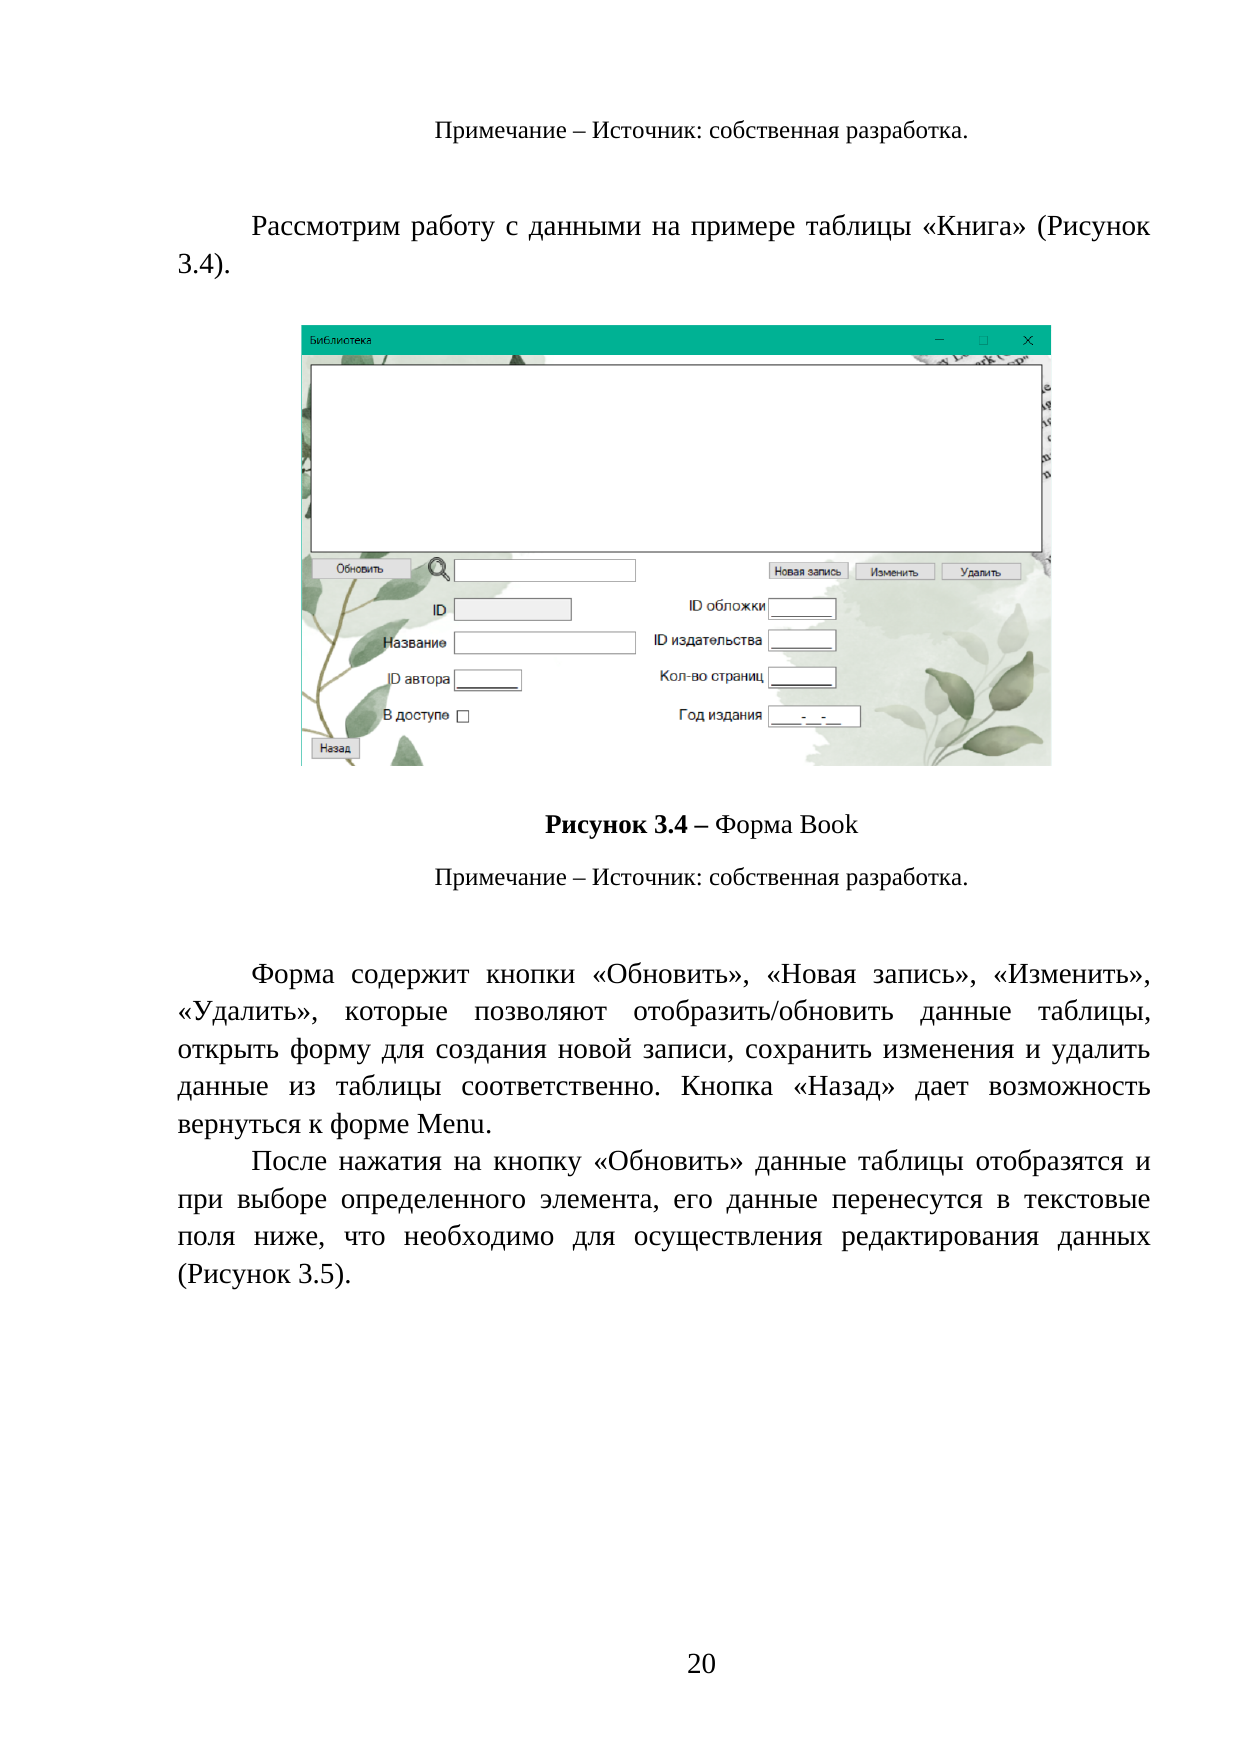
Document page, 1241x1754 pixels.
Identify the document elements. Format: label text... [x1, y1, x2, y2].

text Примечание – Источник: собственная разработка. [177, 118, 1152, 143]
text Рисунок 3.4 – Форма Book [177, 803, 1152, 841]
text Примечание – Источник: собственная разработка. [177, 866, 1152, 891]
picture [301, 325, 1052, 766]
text Рассмотрим работу с данными на примере таблицы «Книга» (Рисунок 3.4). [177, 206, 1152, 281]
text После нажатия на кнопку «Обновить» данные таблицы отобразятся и при выборе определенного элемента, его данные перенесутся в текстовые поля ниже, что необходимо для осуществления редактирования данных (Рисунок 3.5). [177, 1141, 1152, 1291]
text Форма содержит кнопки «Обновить», «Новая запись», «Изменить», «Удалить», которые позволяют отобразить/обновить данные таблицы, открыть форму для создания новой записи, сохранить изменения и удалить данные из таблицы соответственно. Кнопка «Назад» дает возможность вернуться к форме Menu. [177, 953, 1152, 1141]
